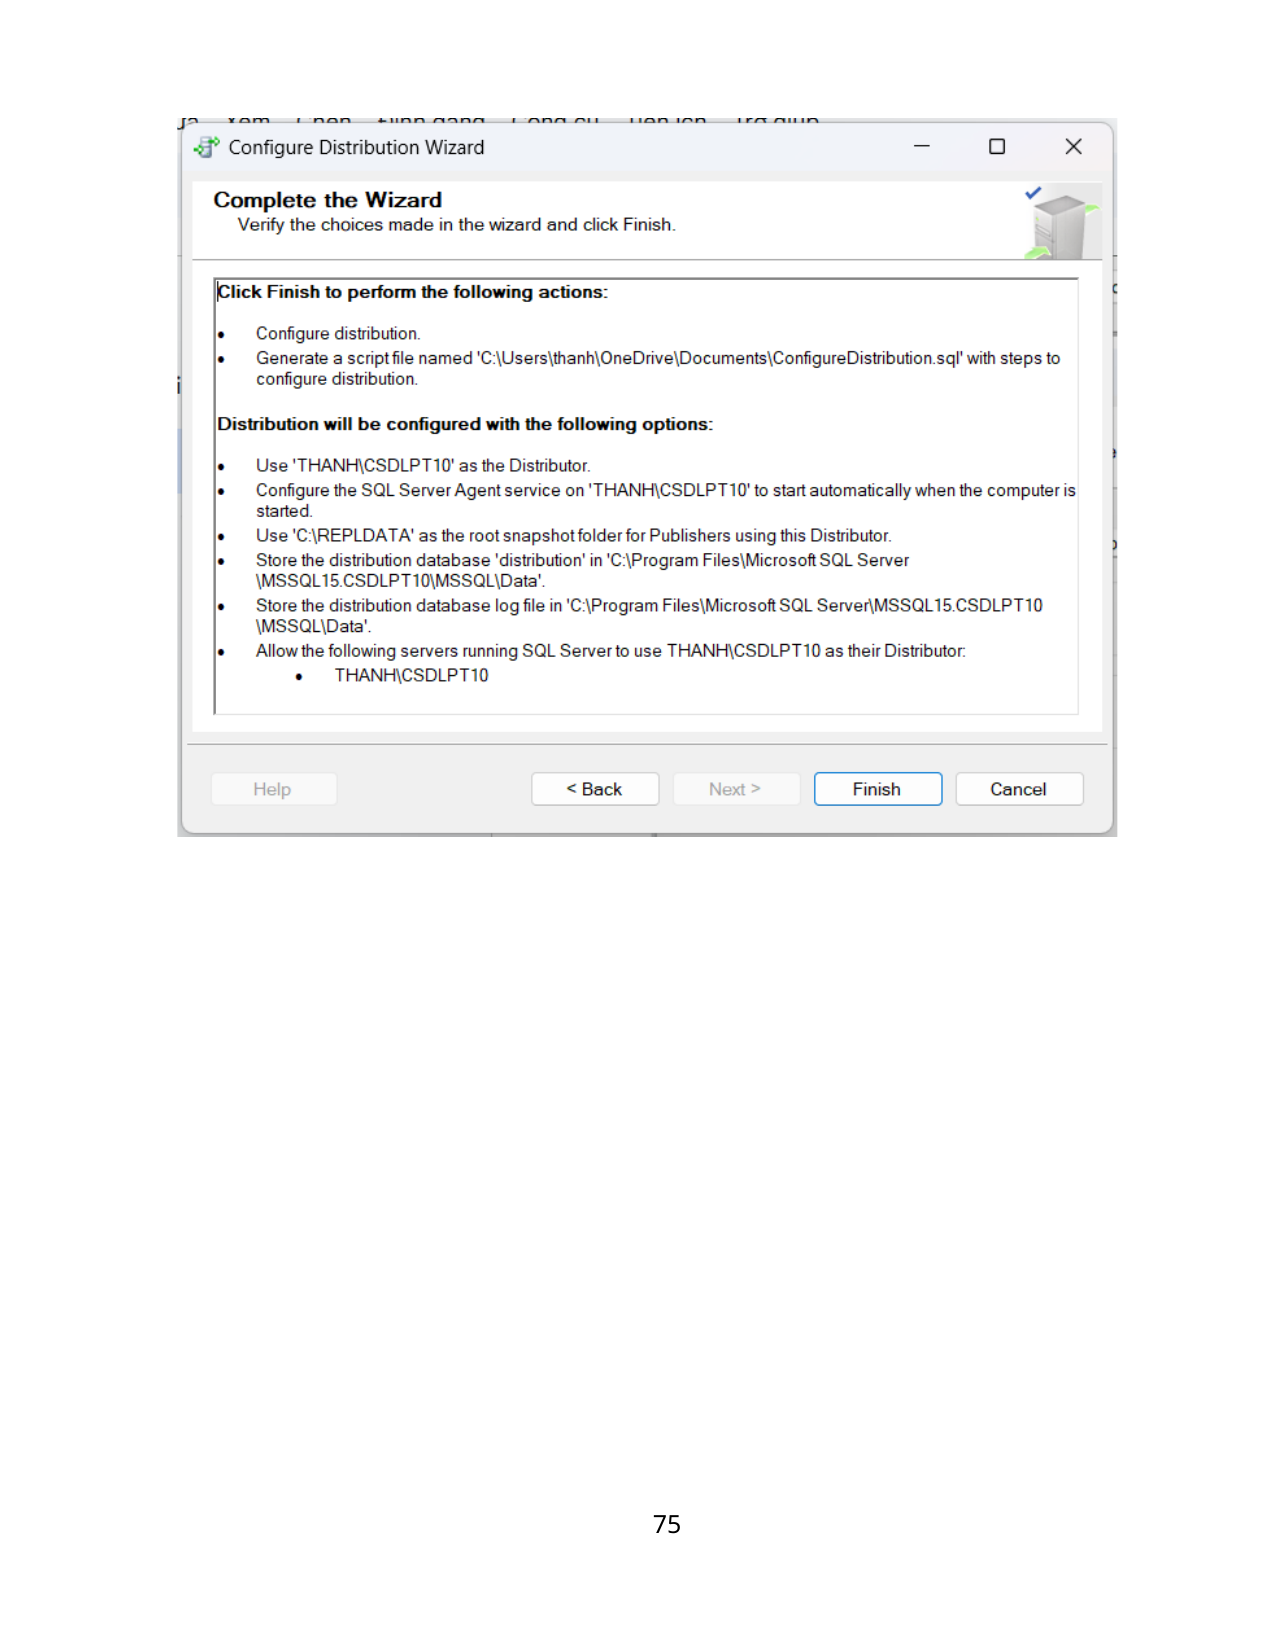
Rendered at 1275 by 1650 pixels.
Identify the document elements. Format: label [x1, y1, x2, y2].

picture [177, 118, 1118, 837]
